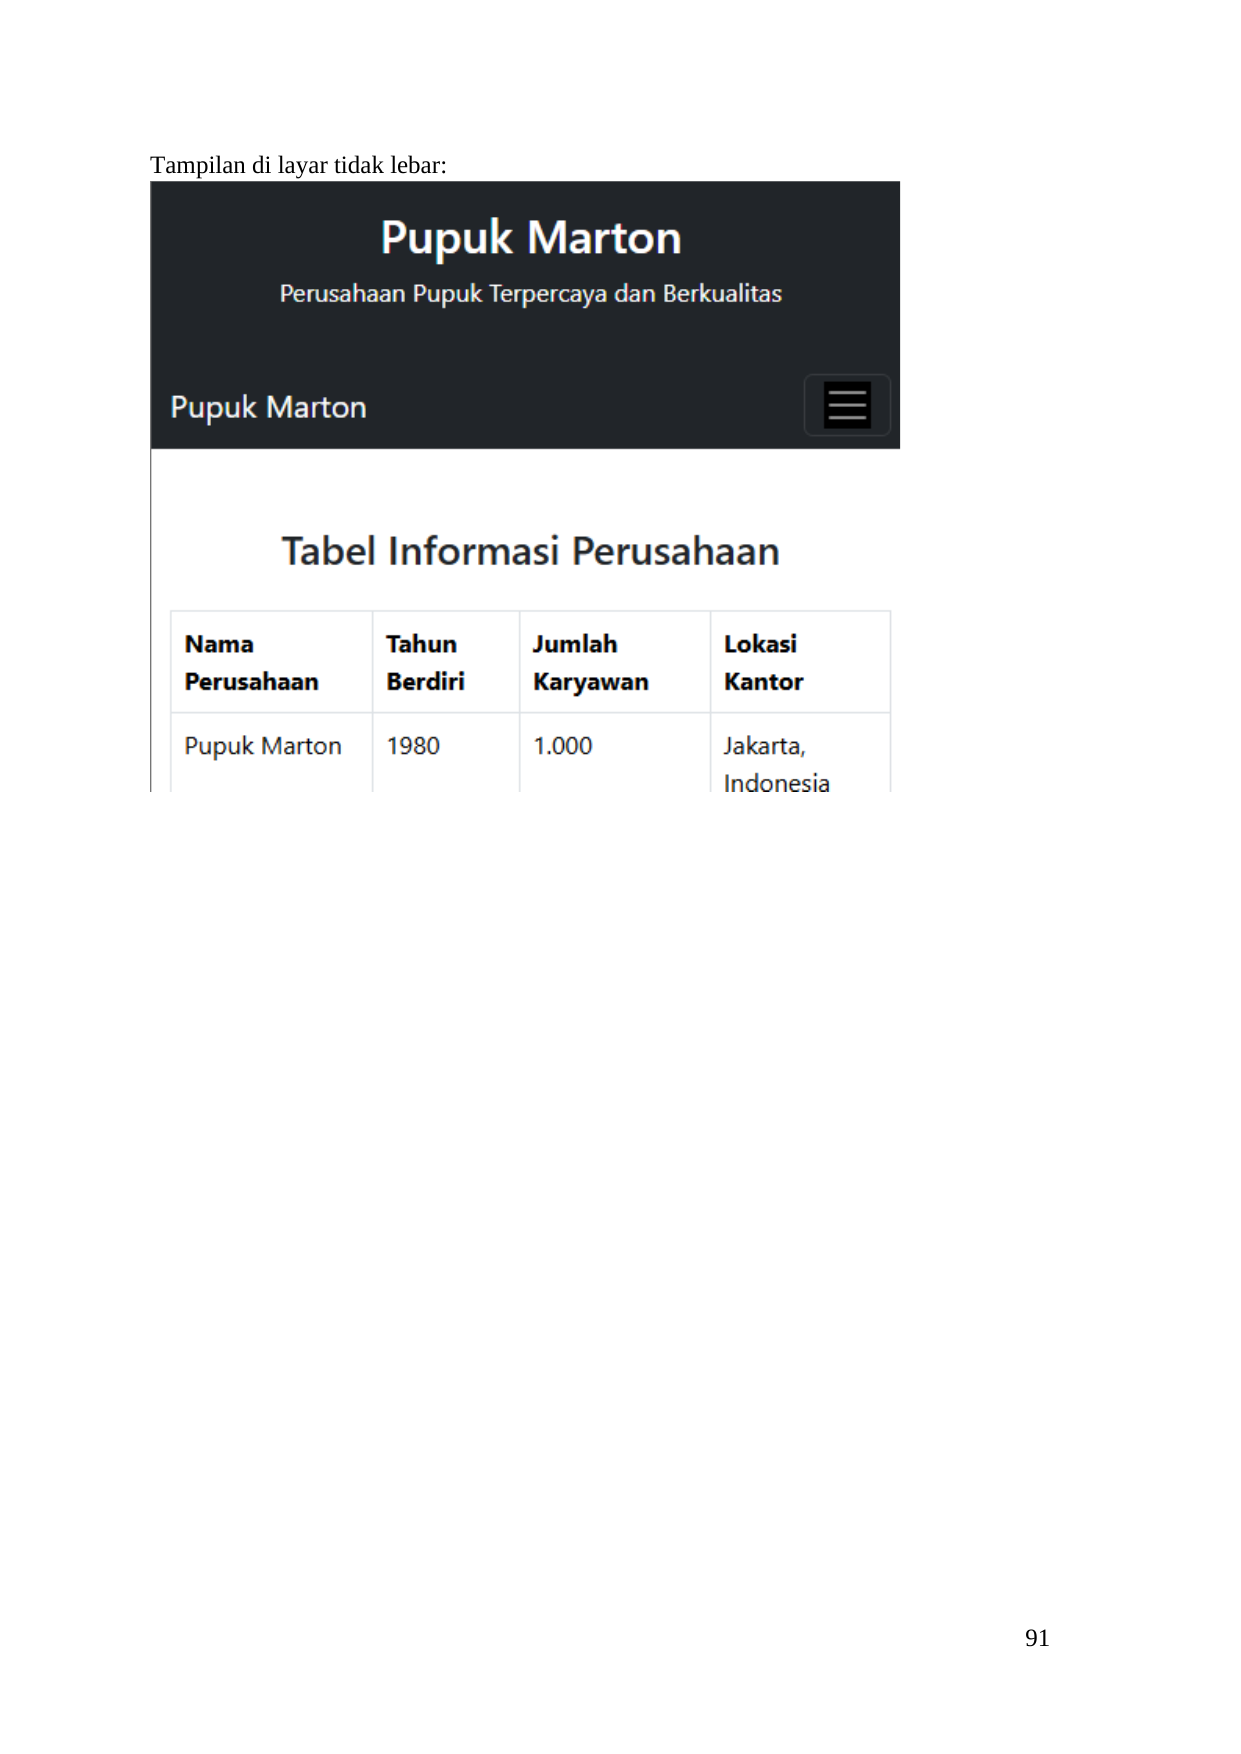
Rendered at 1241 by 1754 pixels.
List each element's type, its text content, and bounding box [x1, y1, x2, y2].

list Tampilan di layar tidak lebar: [150, 150, 1050, 179]
picture [150, 181, 901, 792]
